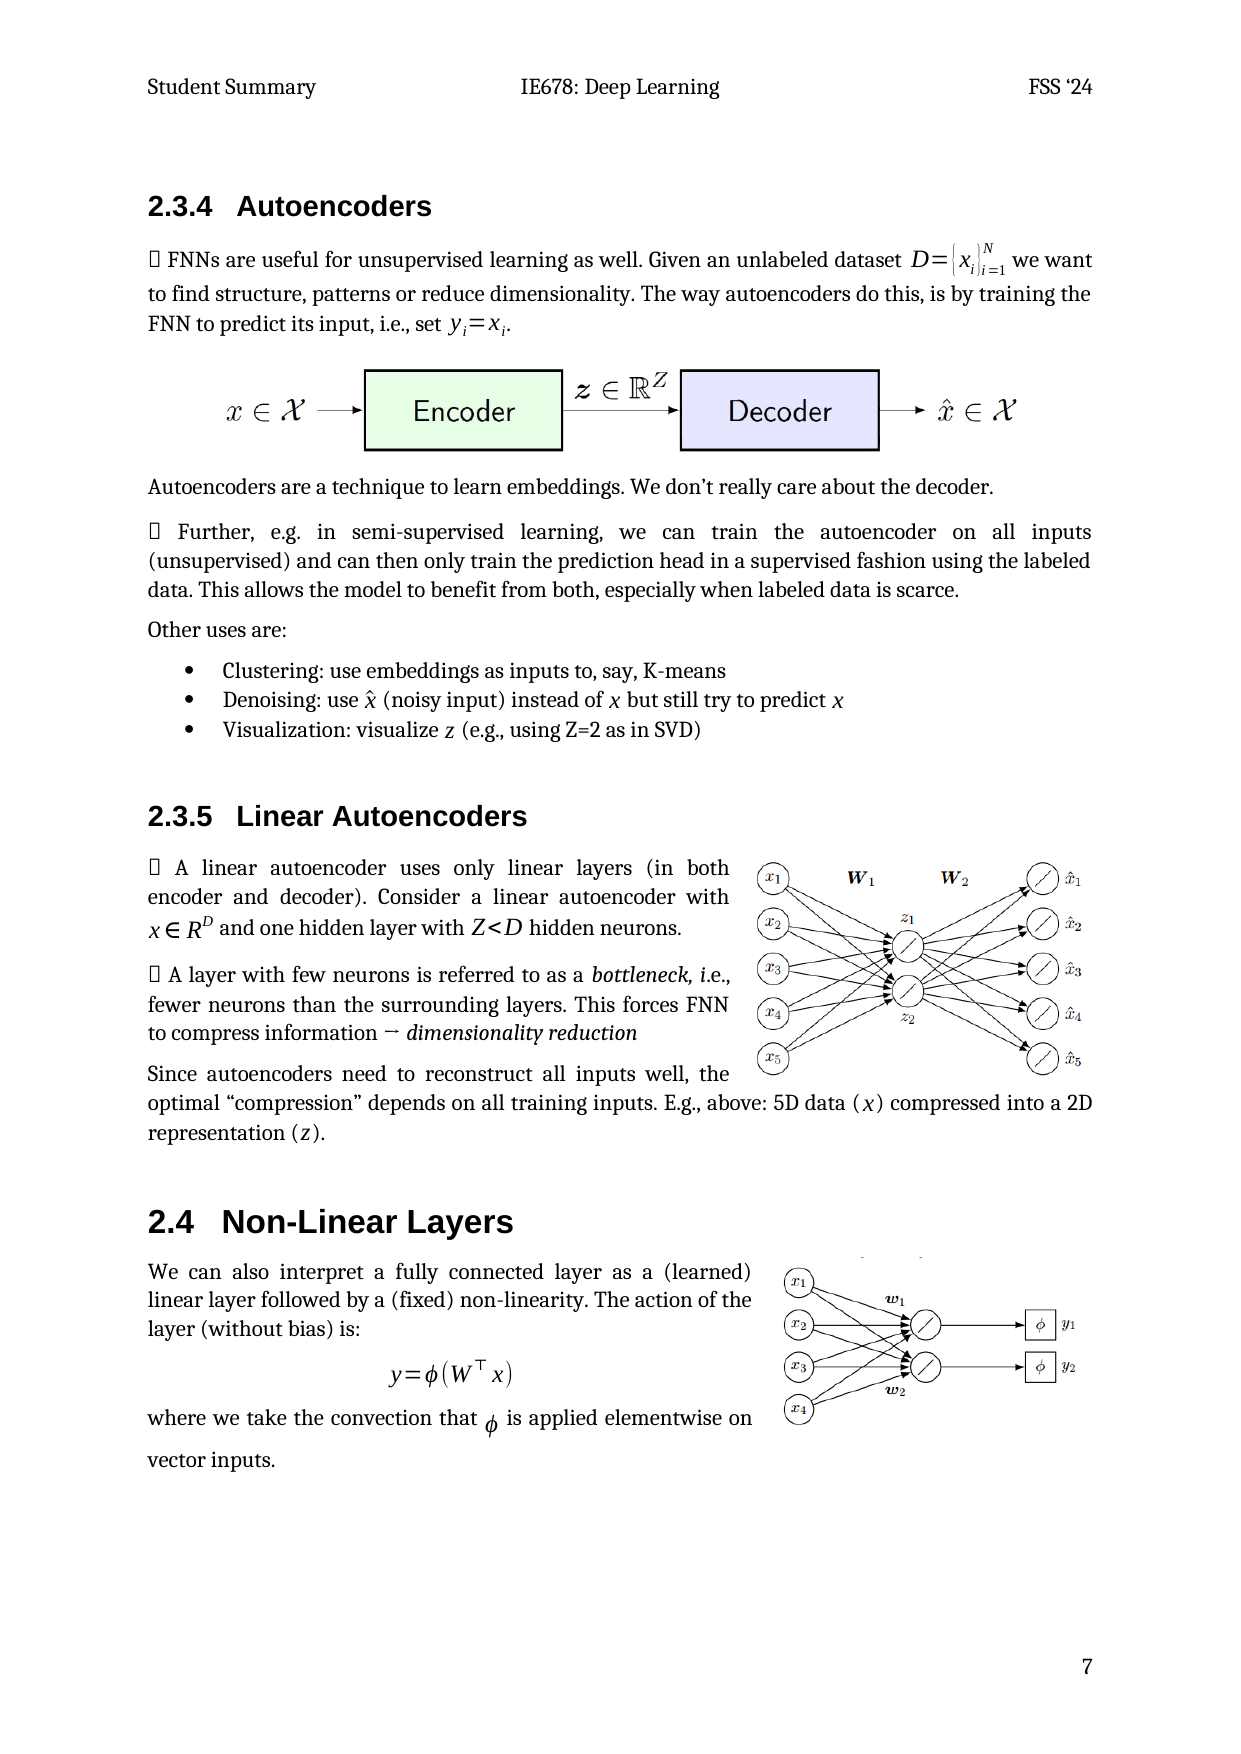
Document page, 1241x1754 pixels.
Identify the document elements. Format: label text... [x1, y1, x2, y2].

list Denoising: use (noisy input) instead of but still try to predict [185, 687, 1093, 714]
text where we take the convection that is applied elementwise on vector inputs. [148, 1404, 1093, 1473]
text Further, e.g. in semi-supervised learning, we can train the autoencoder on all inputs (unsupervised) and can then only train the prediction head in a supervised fashion using the labeled data. This allows the model to benefit from both, especially when labeled data is scarce. [148, 514, 1093, 603]
text We can also interpret a fully connected layer as a (learned) linear layer followed by a (fixed) non-linearity. The action of the layer (without bias) is: [148, 1259, 771, 1342]
list Clustering: use embeddings as inputs to, say, K-means [185, 658, 1093, 684]
text A linear autoencoder uses only linear layers (in both encoder and decoder). Consider a linear autoencoder with and one hidden layer with hidden neurons. [148, 851, 1093, 943]
text A layer with few neurons is referred to as a bottleneck, i.e., fewer neurons than the surrounding layers. This forces FNN to compress information → dimensionality reduction [148, 958, 749, 1046]
list Visualization: visualize (e.g., using Z=2 as in SVD) [185, 716, 1093, 744]
subtitle Linear Autoencoders [148, 799, 1093, 833]
text FNNs are useful for unsupervised learning as well. Given an unlabeled dataset we want to find structure, patterns or reduce dimensionality. The way autoencoders do this, is by training the FNN to predict its input, i.e., set . [148, 239, 1093, 340]
text Other uses are: [148, 617, 1093, 644]
picture [220, 365, 1020, 457]
text Since autoencoders need to reconstruct all inputs well, the optimal “compression” depends on all training inputs. E.g., above: 5D data () compressed into a 2D representation (). [148, 1061, 1093, 1146]
picture [749, 857, 1092, 1086]
picture [771, 1257, 1097, 1433]
text Autoencoders are a technique to learn embeddings. We don’t really care about the decoder. [148, 437, 1093, 500]
subtitle Non-Linear Layers [148, 1202, 1093, 1240]
subtitle Autoencoders [148, 188, 1093, 222]
